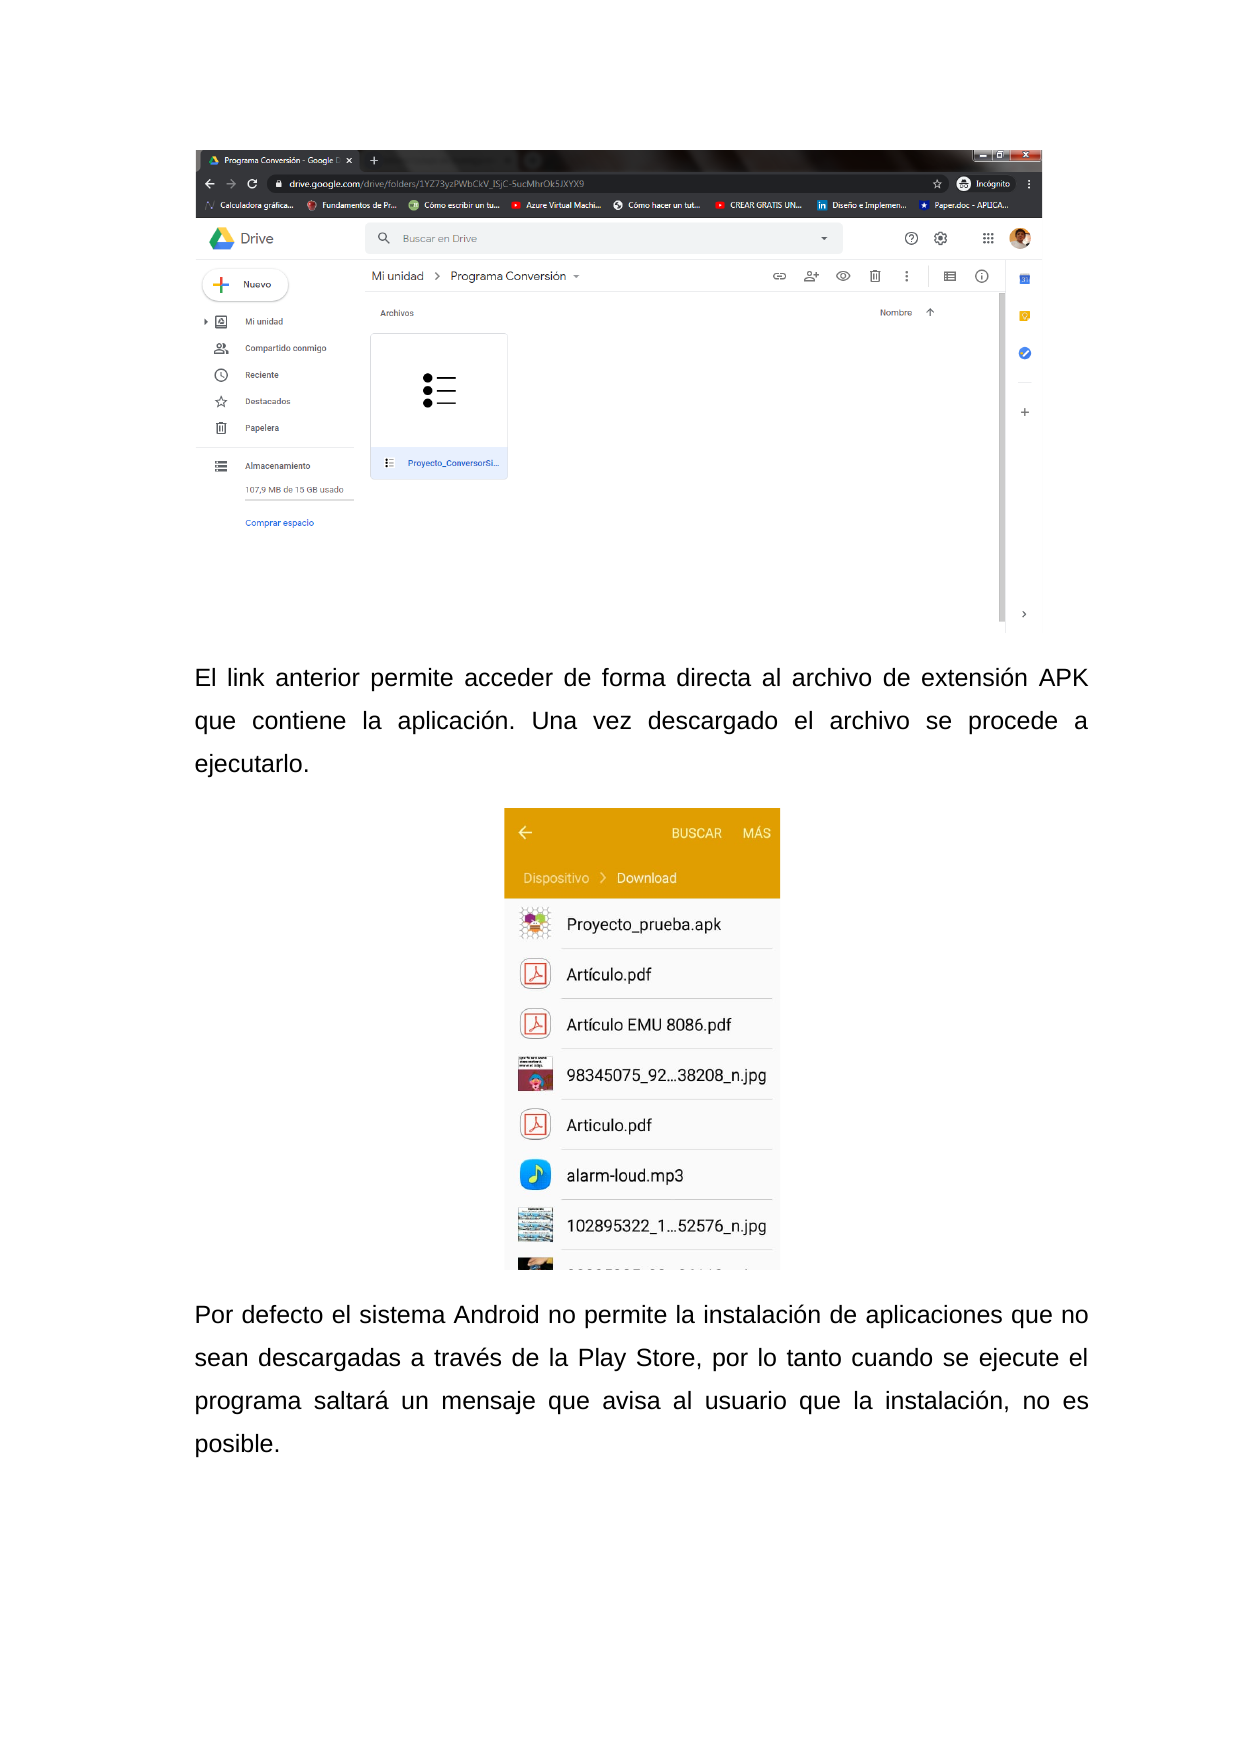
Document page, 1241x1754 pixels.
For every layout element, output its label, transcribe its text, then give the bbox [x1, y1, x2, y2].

picture [504, 808, 781, 1270]
text El link anterior permite acceder de forma directa al archivo de extensión APK que contiene la aplicación. Una vez descargado el archivo se procede a ejecutarlo. [194, 663, 1090, 778]
text Por defecto el sistema Android no permite la instalación de aplicaciones que no sean descargadas a través de la Play Store, por lo tanto cuando se ejecute el programa saltará un mensaje que avisa al usuario que la instalación, no es posible. [194, 1299, 1090, 1458]
picture [195, 150, 1043, 633]
